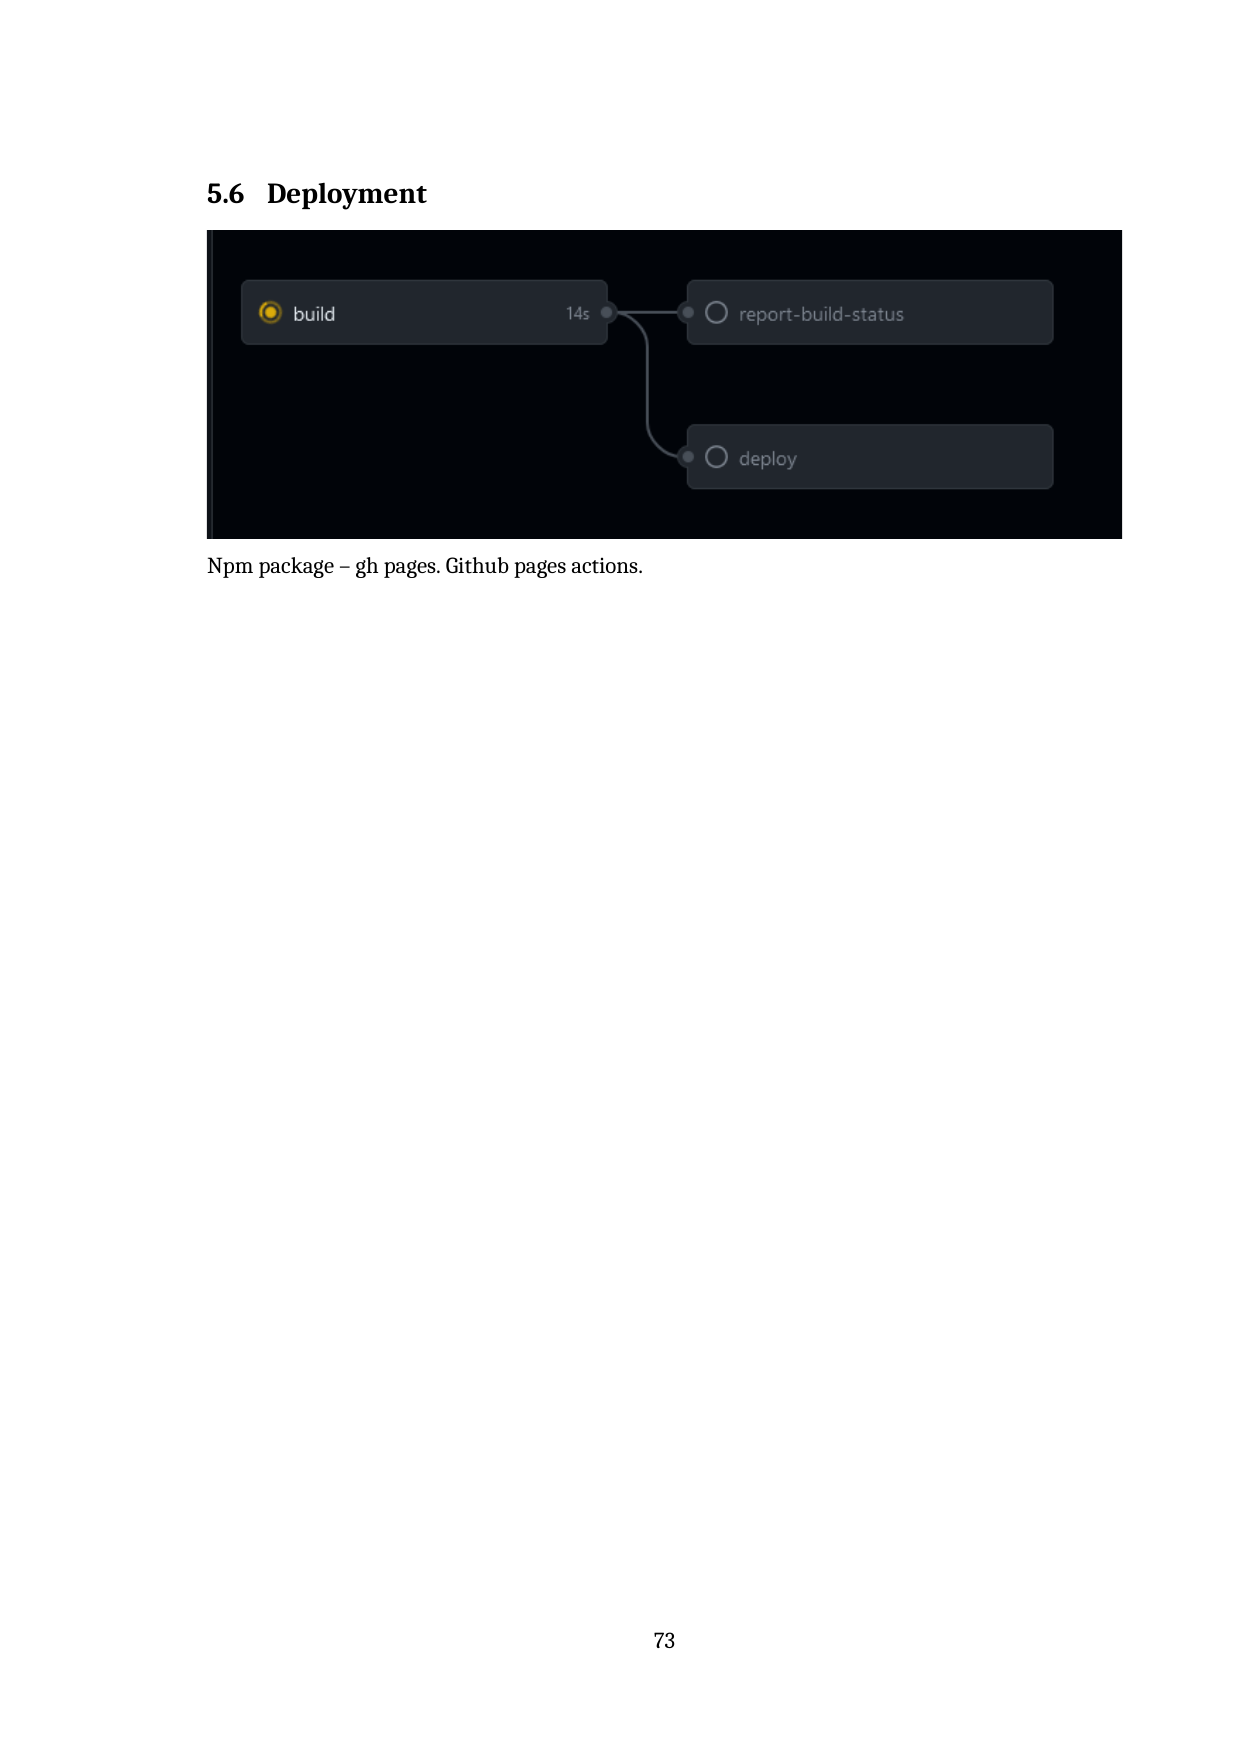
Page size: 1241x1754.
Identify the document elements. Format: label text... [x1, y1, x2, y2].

picture [206, 230, 1123, 539]
text Npm package – gh pages. Github pages actions. [207, 553, 1122, 579]
subtitle Deployment [207, 177, 1122, 211]
